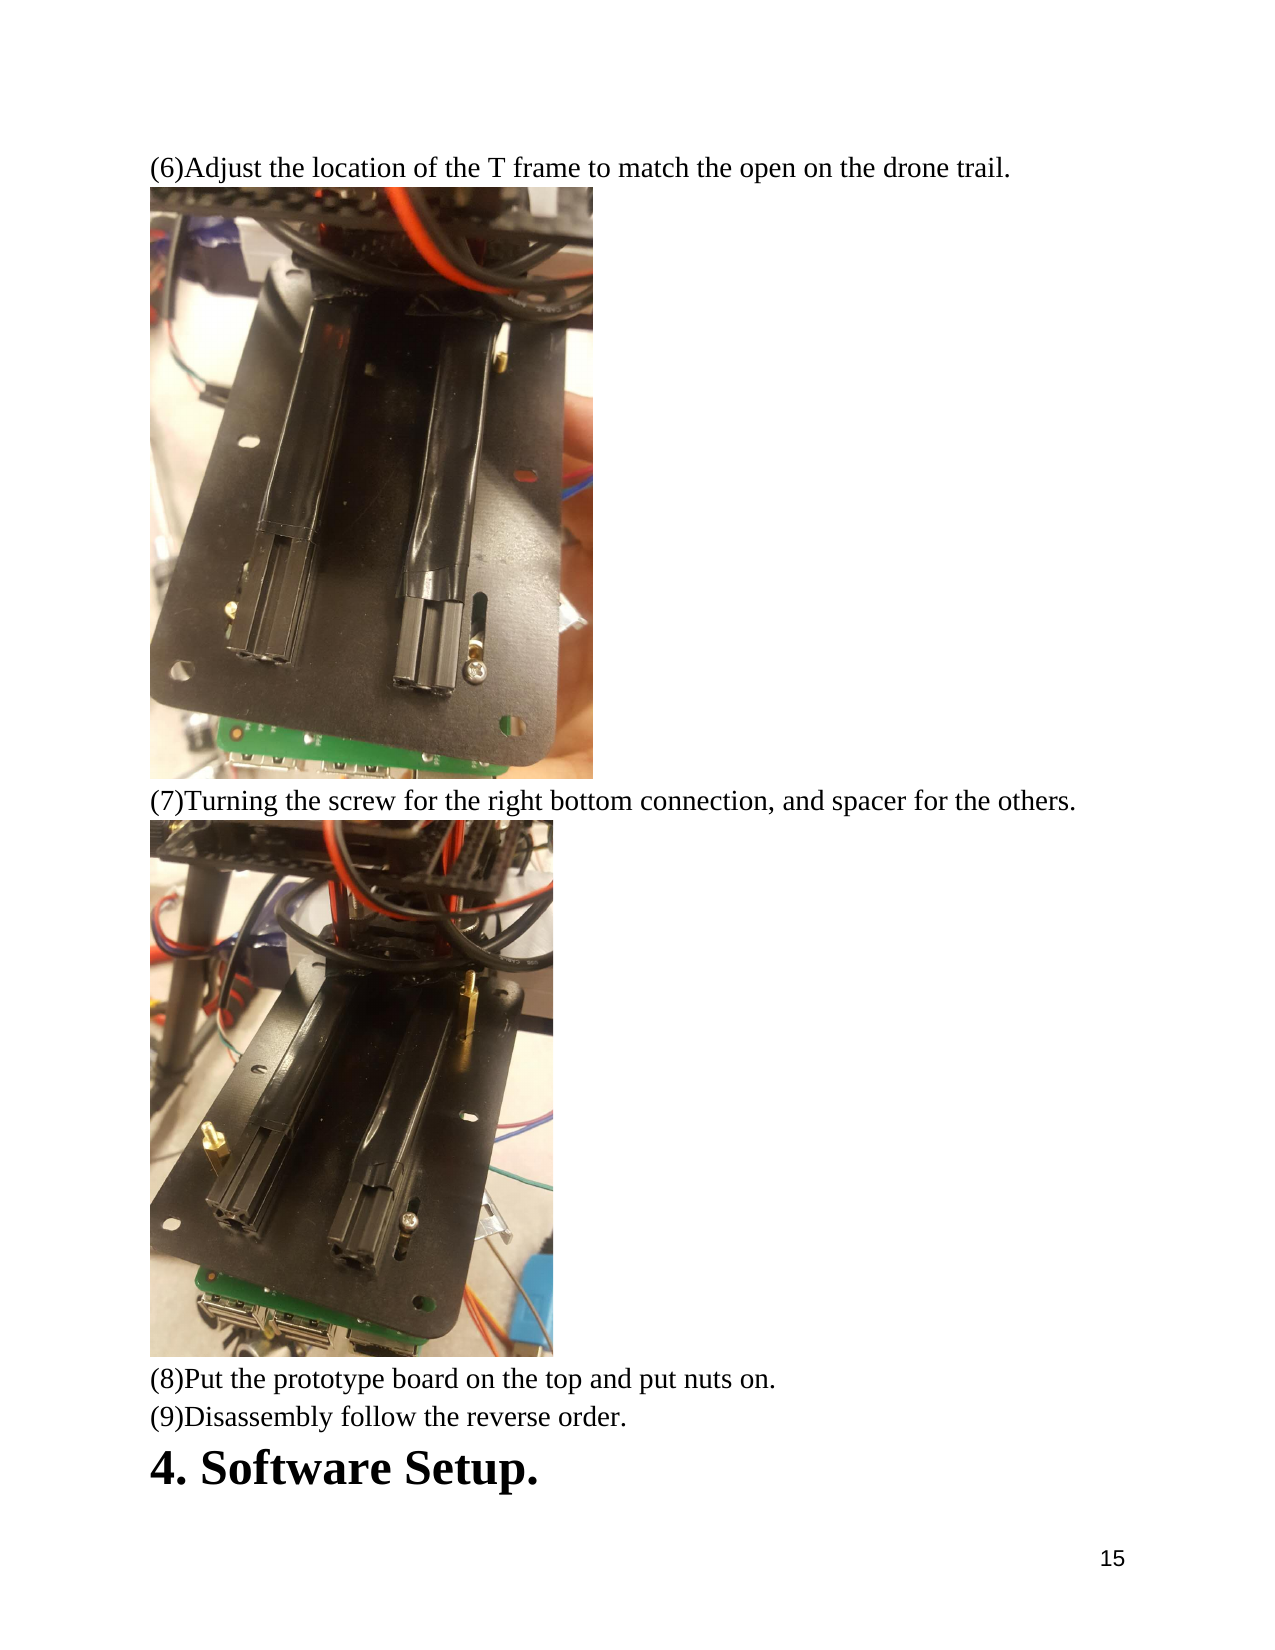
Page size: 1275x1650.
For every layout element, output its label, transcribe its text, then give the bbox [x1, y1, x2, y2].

picture [150, 187, 593, 779]
picture [150, 820, 554, 1357]
text (8)Put the prototype board on the top and put nuts on. [150, 1361, 1125, 1394]
text (9)Disassembly follow the reverse order. [150, 1399, 1125, 1433]
text 4. Software Setup. [150, 1438, 1125, 1495]
